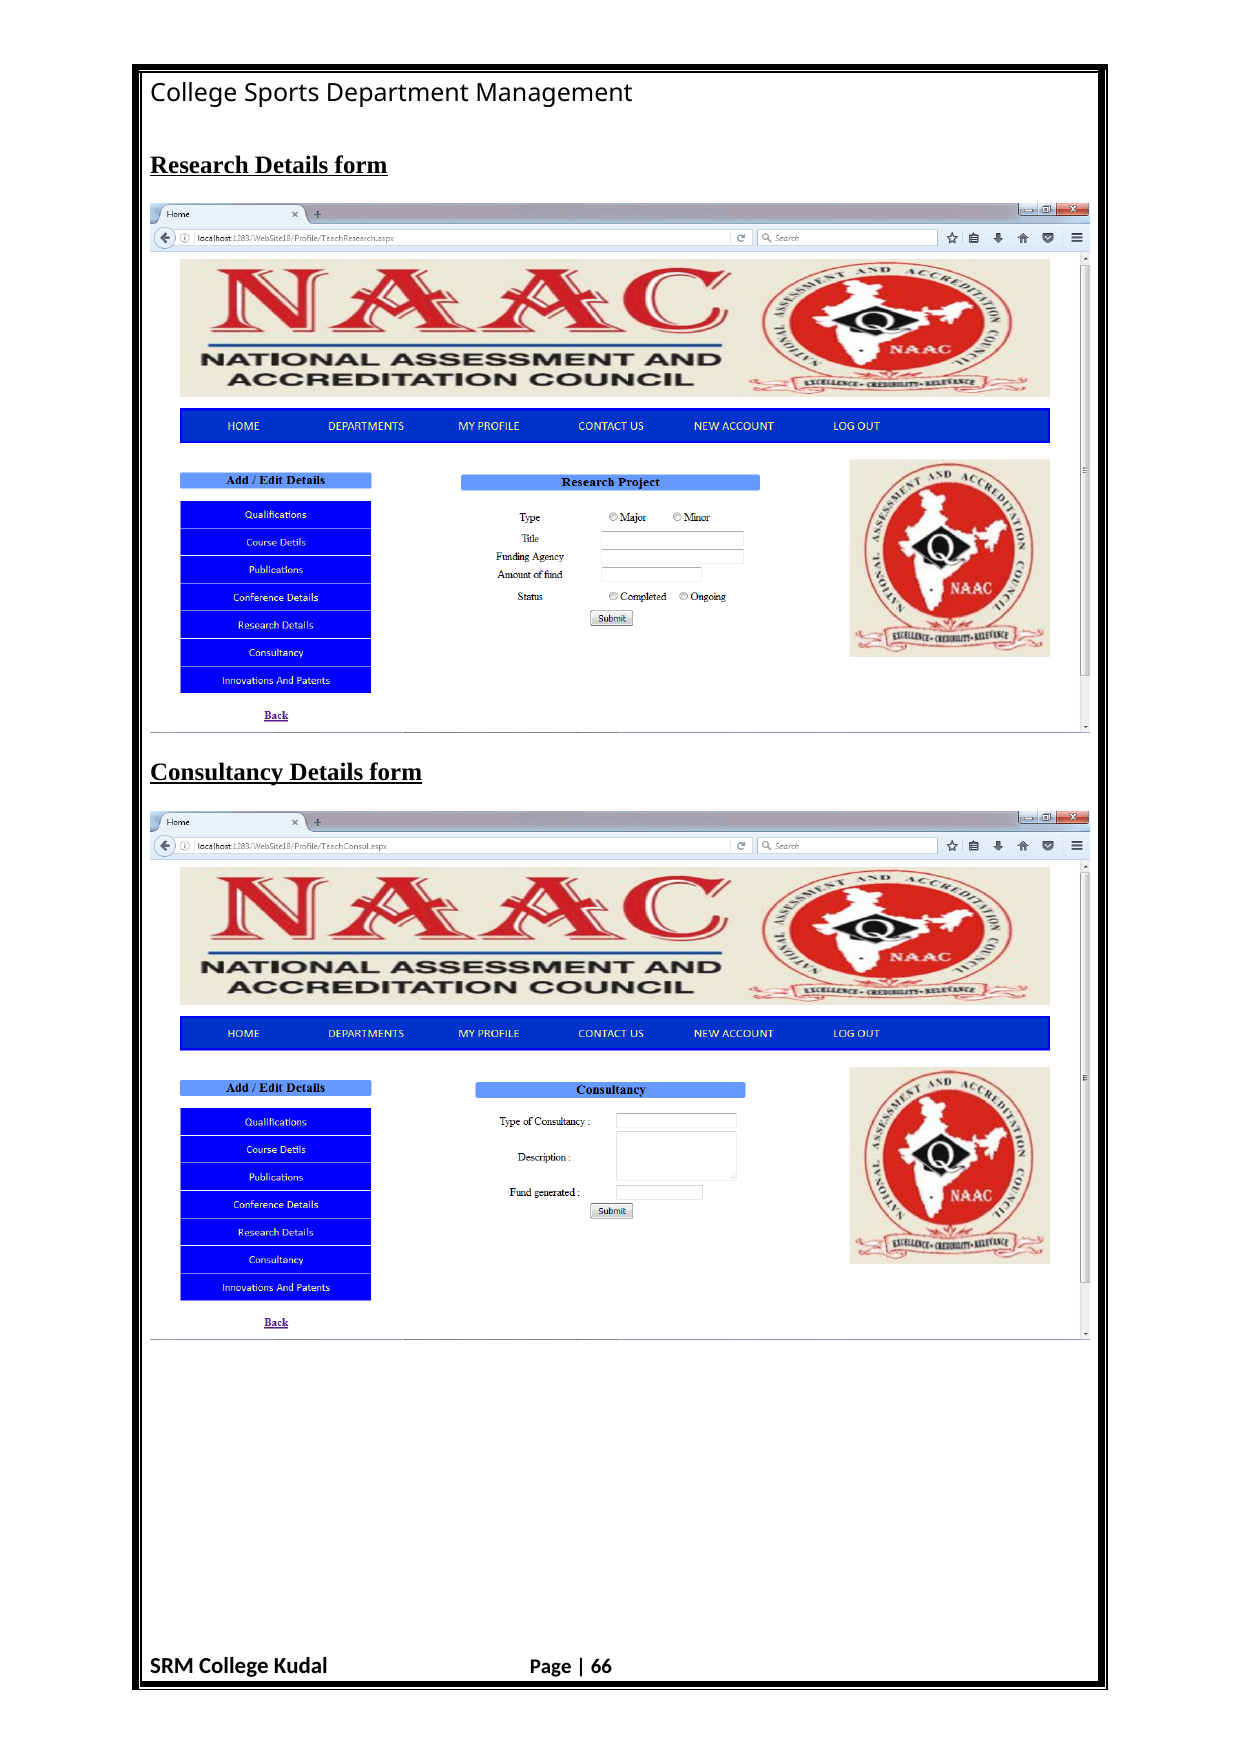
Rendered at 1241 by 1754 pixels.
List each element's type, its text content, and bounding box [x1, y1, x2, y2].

text Research Details form [150, 150, 1090, 179]
picture [150, 203, 1091, 733]
text Consultancy Details form [150, 757, 1090, 786]
picture [150, 811, 1091, 1340]
